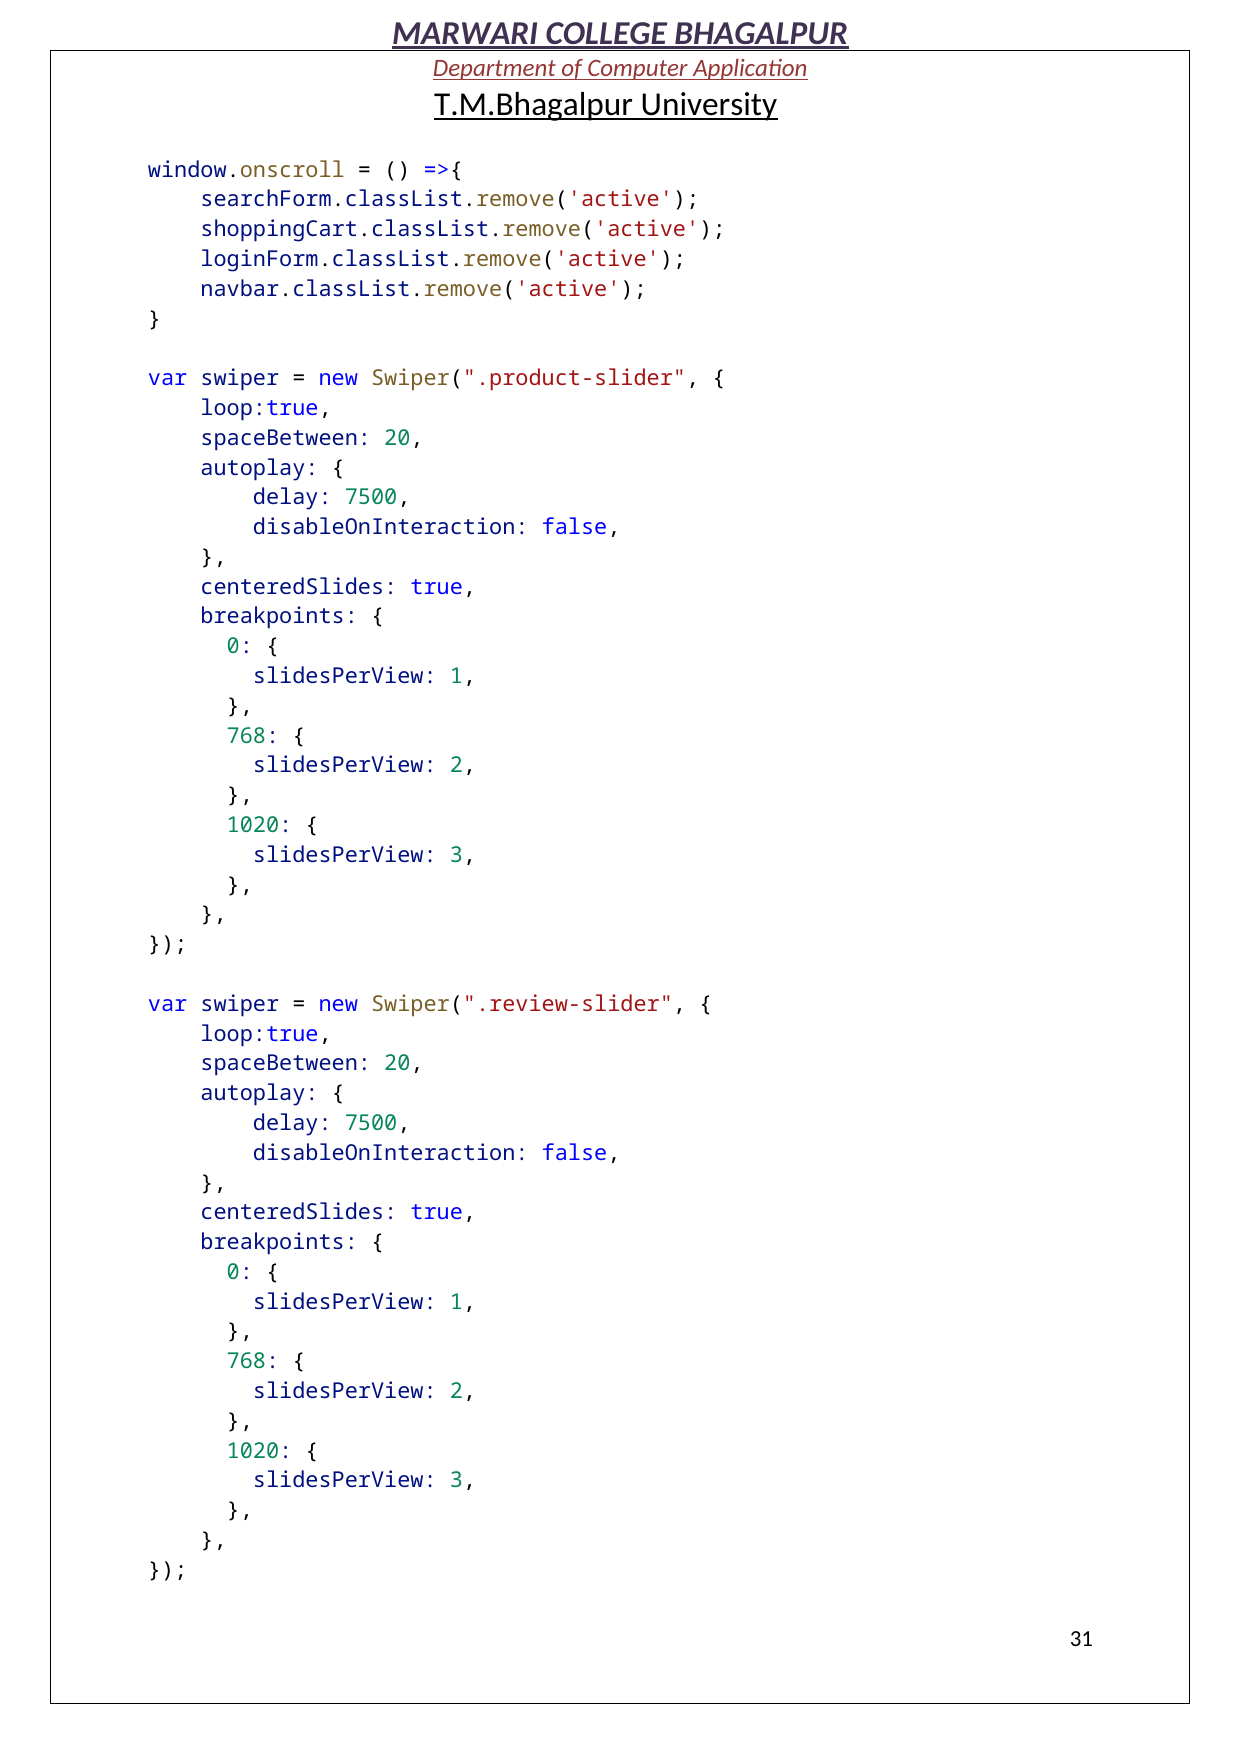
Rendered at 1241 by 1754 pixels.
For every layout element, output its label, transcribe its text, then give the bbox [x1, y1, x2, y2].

text 768: { [148, 719, 1093, 749]
text slidesPerView: 1, [148, 1286, 1093, 1315]
text }, [148, 1524, 1093, 1554]
text }, [148, 1405, 1093, 1434]
text disableOnInteraction: false, [148, 1137, 1093, 1166]
text 1020: { [148, 809, 1093, 839]
text 1020: { [148, 1434, 1093, 1464]
text centeredSlides: true, [148, 571, 1093, 600]
text var swiper = new Swiper(".review-slider", { [148, 988, 1093, 1017]
text 0: { [148, 1256, 1093, 1286]
text disableOnInteraction: false, [148, 511, 1093, 541]
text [148, 213, 1093, 243]
text breakpoints: { [148, 600, 1093, 630]
text delay: 7500, [148, 481, 1093, 511]
text loginForm.classList.remove('active'); [148, 243, 1093, 273]
text loop:true, [148, 392, 1093, 422]
text }, [148, 868, 1093, 898]
text window.onscroll = () =>{ [148, 153, 1093, 183]
text }); [148, 1554, 1093, 1583]
text spaceBetween: 20, [148, 1047, 1093, 1077]
text slidesPerView: 3, [148, 1464, 1093, 1494]
text slidesPerView: 2, [148, 1375, 1093, 1405]
text } [148, 302, 1093, 332]
text 768: { [148, 1345, 1093, 1375]
text loop:true, [148, 1017, 1093, 1047]
text var swiper = new Swiper(".product-slider", { [148, 362, 1093, 392]
text }, [148, 541, 1093, 571]
text }); [148, 928, 1093, 958]
text }, [148, 1166, 1093, 1196]
text }, [148, 690, 1093, 719]
text autoplay: { [148, 451, 1093, 481]
text breakpoints: { [148, 1226, 1093, 1256]
text 0: { [148, 630, 1093, 660]
text }, [148, 898, 1093, 928]
text }, [148, 1315, 1093, 1345]
text }, [148, 779, 1093, 809]
text slidesPerView: 3, [148, 839, 1093, 868]
text searchForm.classList.remove('active'); [148, 183, 1093, 213]
text slidesPerView: 1, [148, 660, 1093, 690]
text centeredSlides: true, [148, 1196, 1093, 1226]
text autoplay: { [148, 1077, 1093, 1107]
text navbar.classList.remove('active'); [148, 273, 1093, 302]
text delay: 7500, [148, 1107, 1093, 1137]
text slidesPerView: 2, [148, 749, 1093, 779]
text spaceBetween: 20, [148, 422, 1093, 451]
text }, [148, 1494, 1093, 1524]
